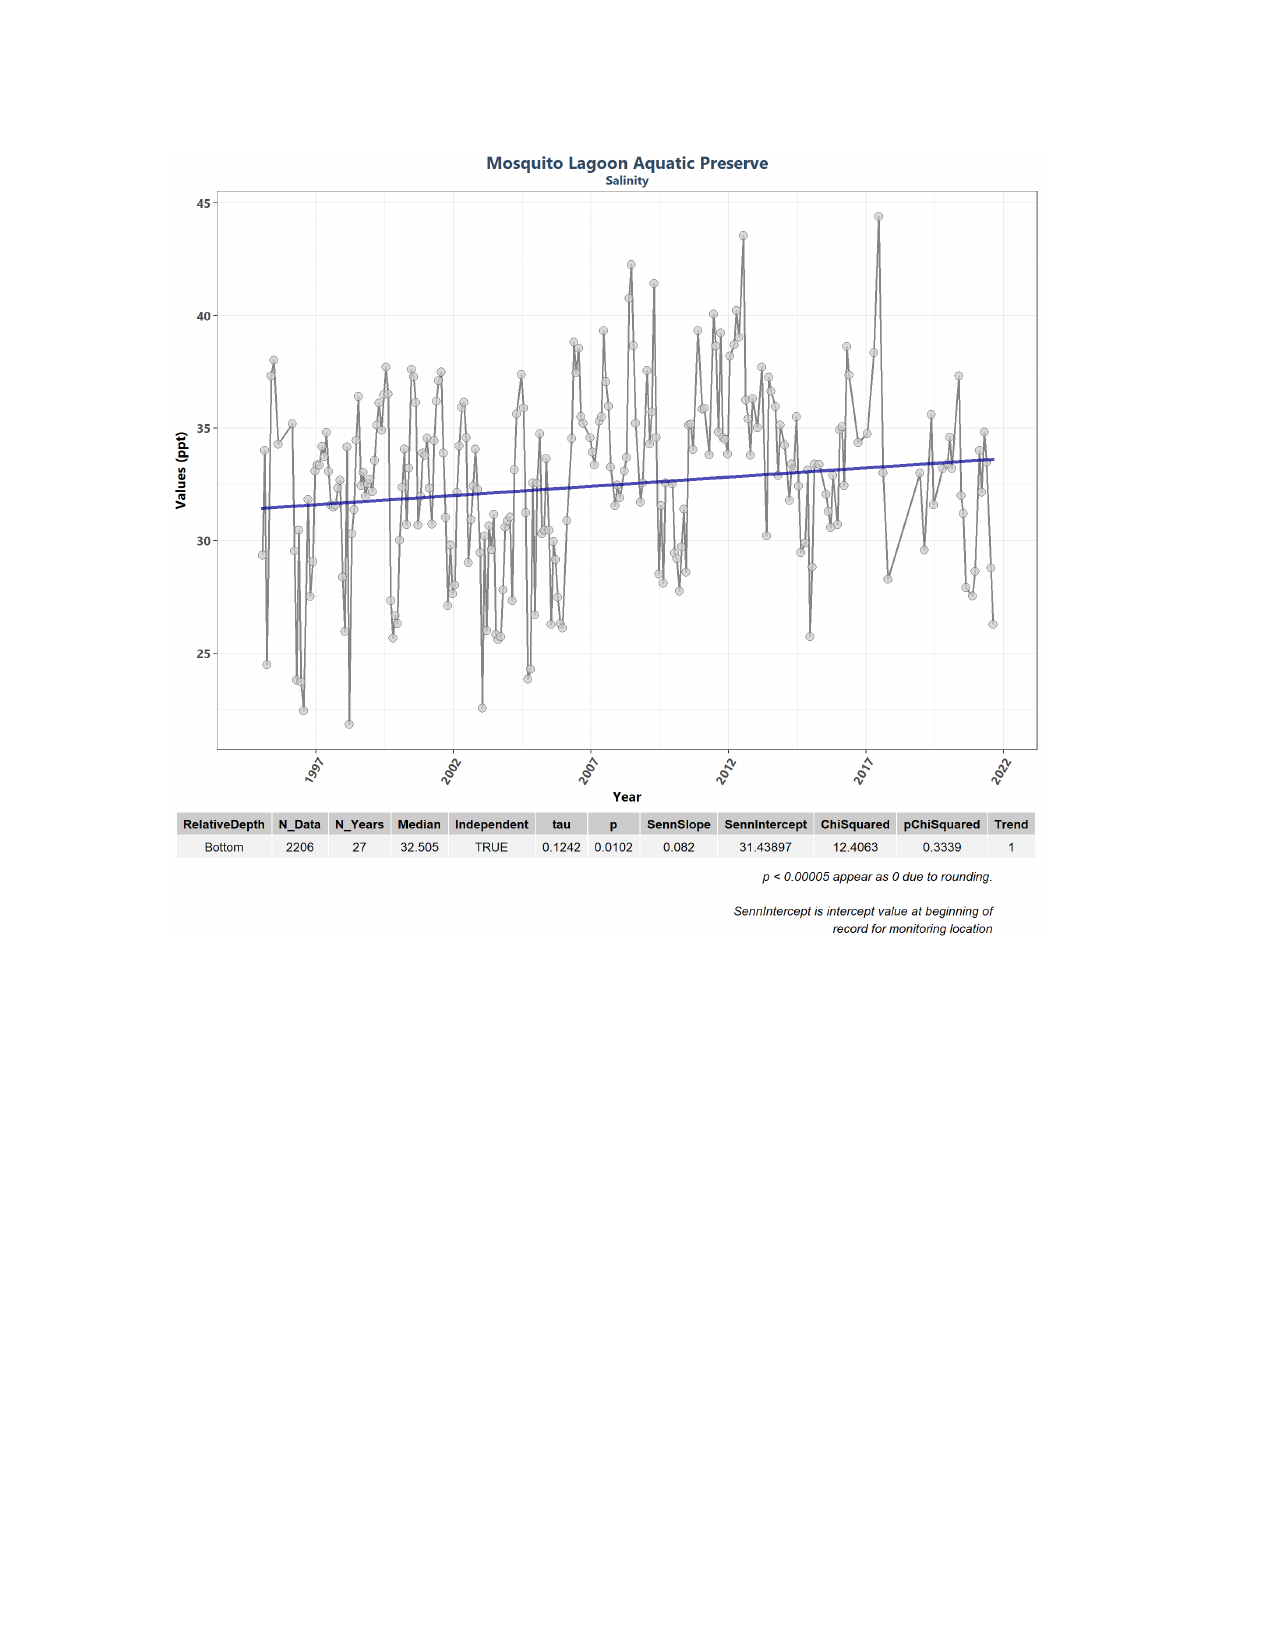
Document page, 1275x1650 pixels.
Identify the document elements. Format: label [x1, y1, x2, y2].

picture [168, 150, 1044, 938]
